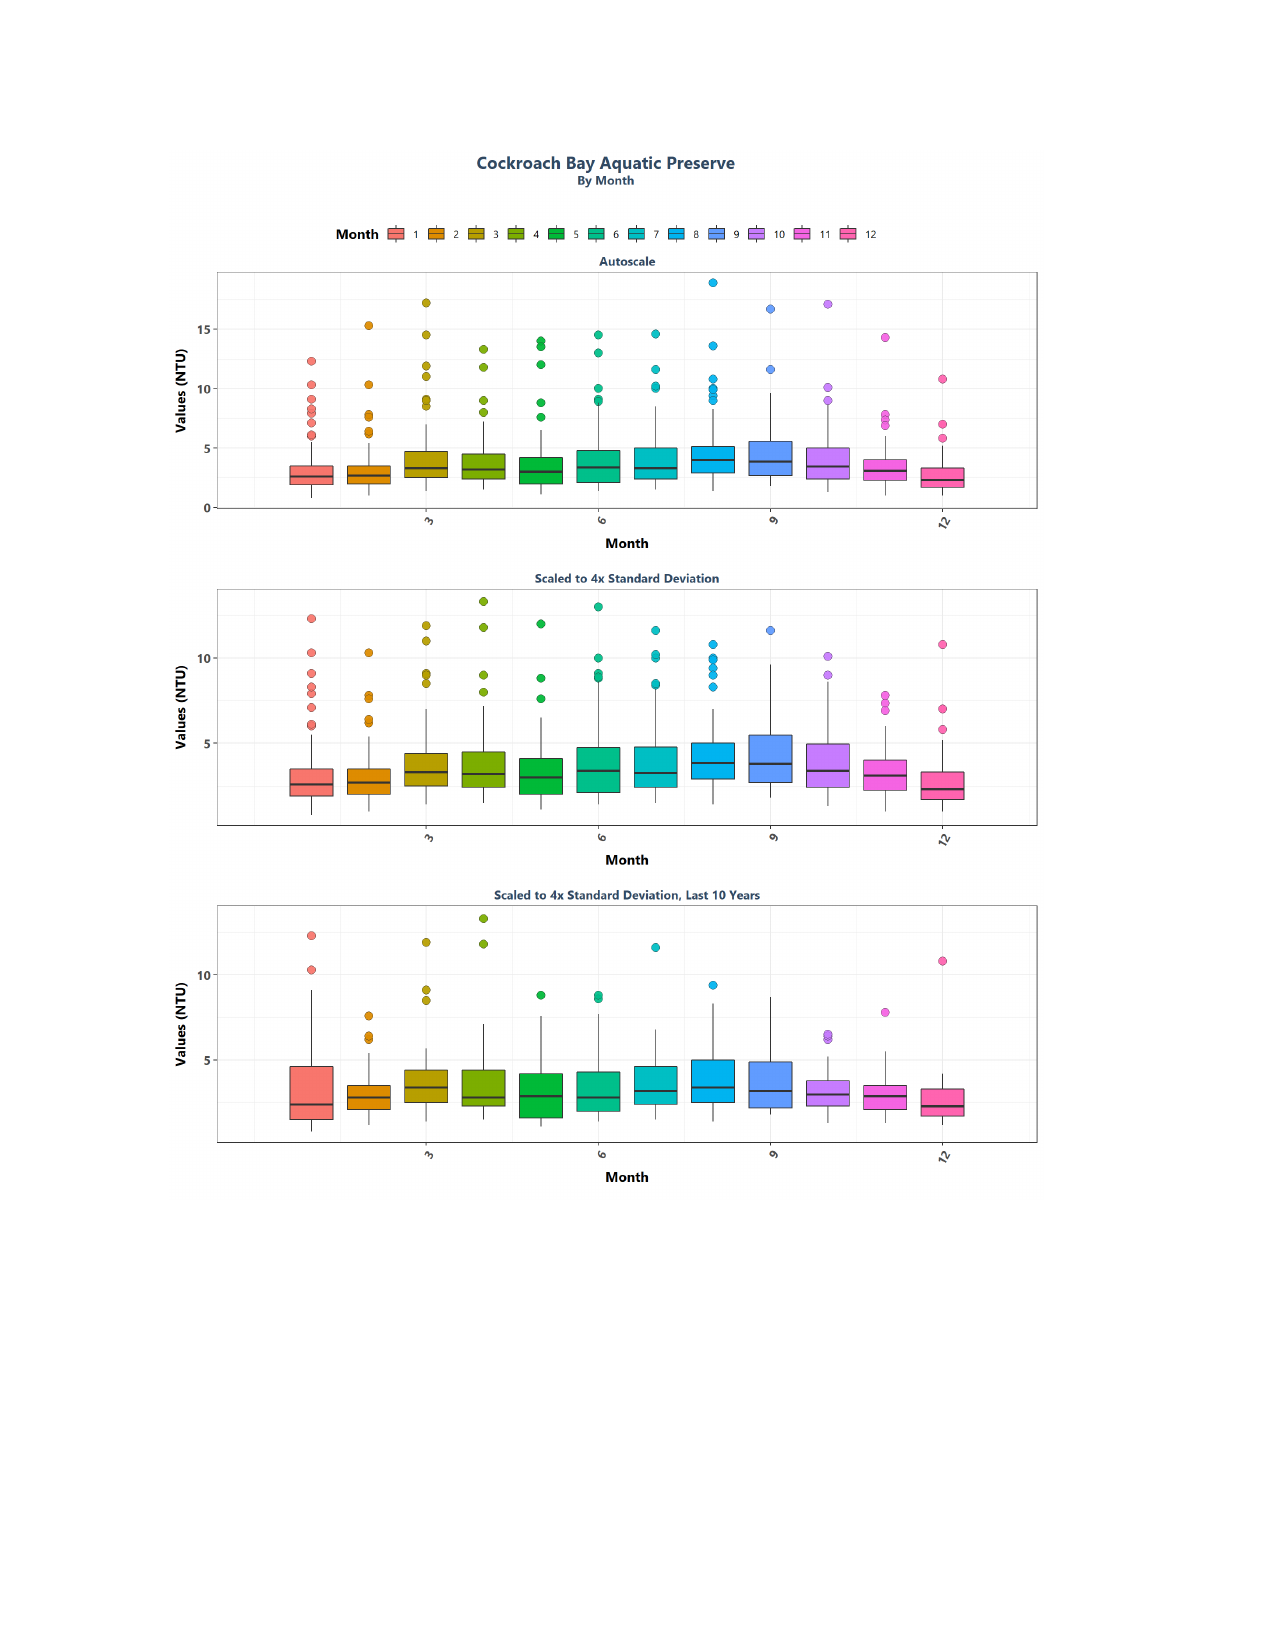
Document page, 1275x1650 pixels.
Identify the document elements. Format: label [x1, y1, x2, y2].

picture [168, 150, 1044, 1200]
